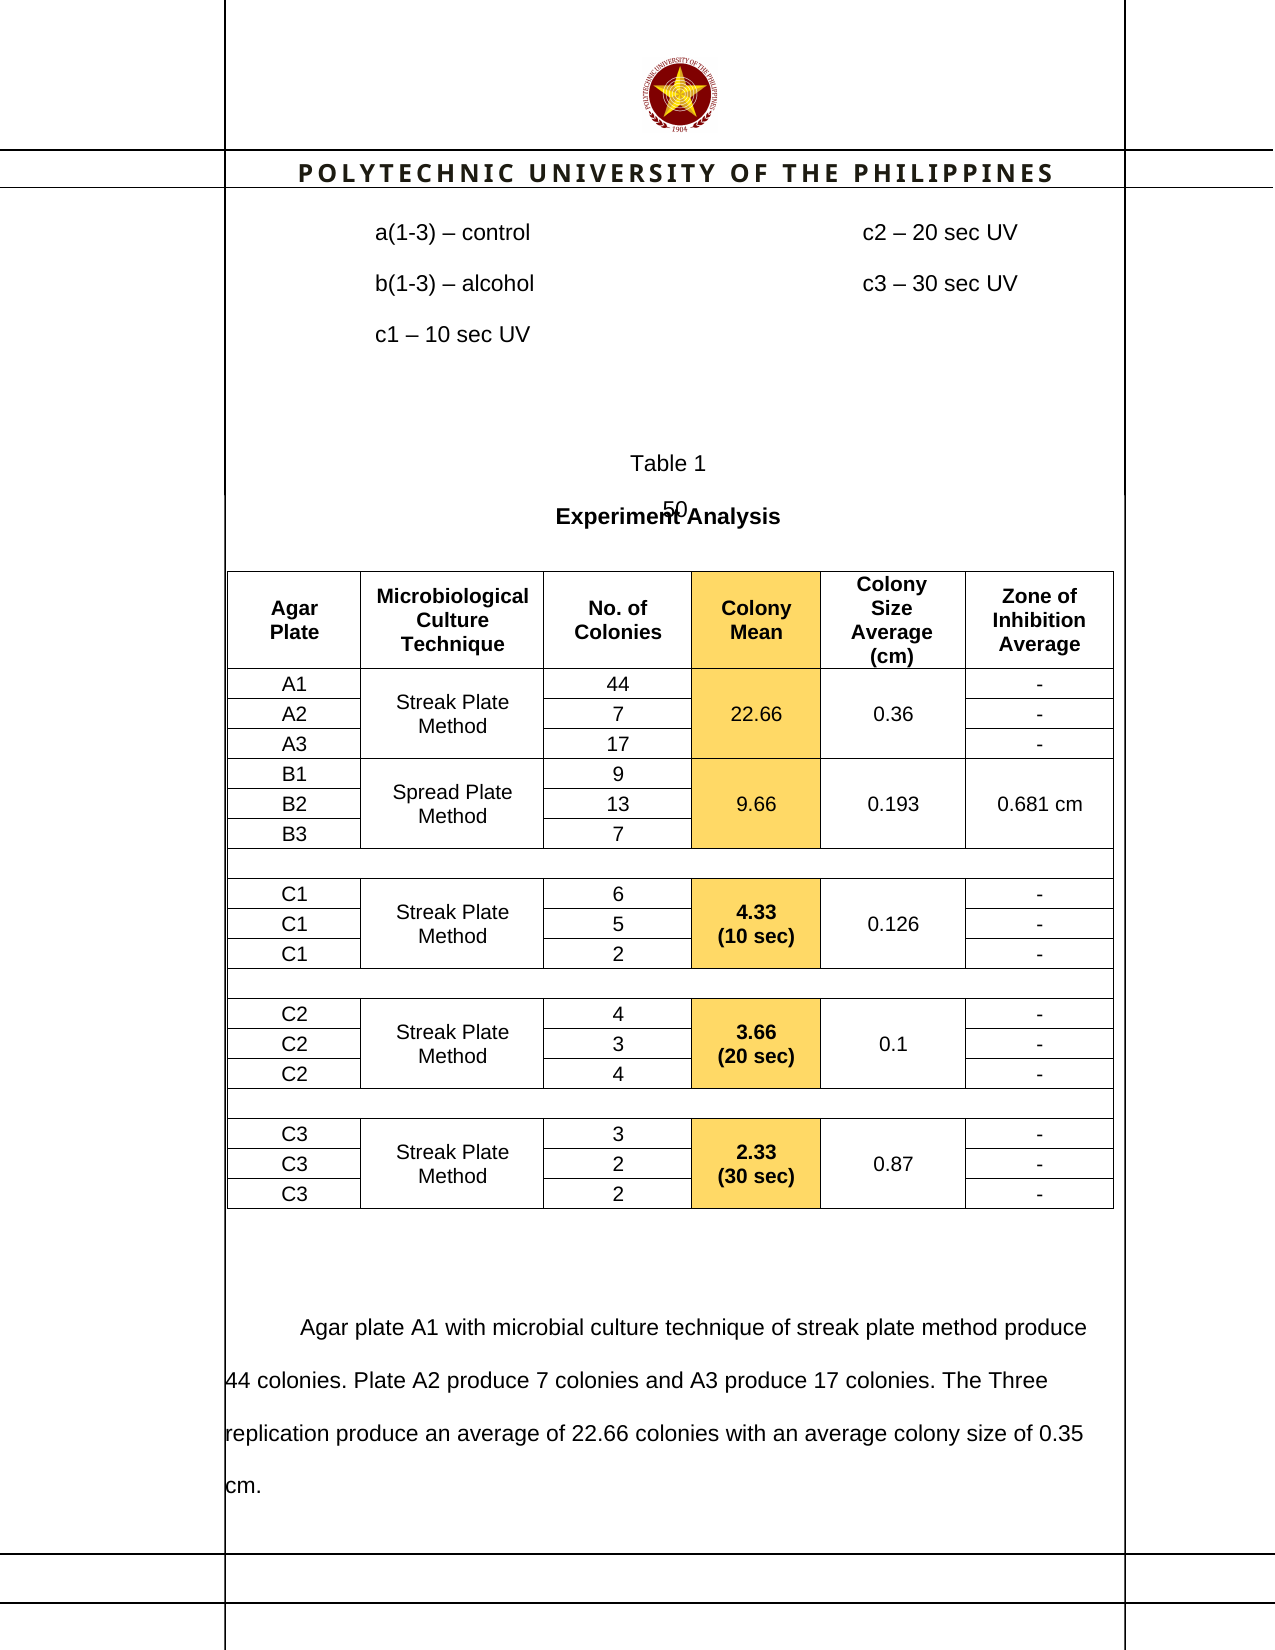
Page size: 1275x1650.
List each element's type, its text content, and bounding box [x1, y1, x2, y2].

text Agar plate A1 with microbial culture technique of streak plate method produce 44 colonies. Plate A2 produce 7 colonies and A3 produce 17 colonies. The Three replication produce an average of 22.66 colonies with an average colony size of 0.35 cm. [225, 1314, 1111, 1499]
table_cell C3 [228, 1149, 360, 1178]
text c1 – 10 sec UV [315, 321, 623, 348]
table_cell - [966, 1059, 1113, 1088]
table_cell A2 [228, 699, 360, 728]
table_cell - [966, 879, 1113, 908]
table_cell 17 [544, 729, 691, 758]
table_cell B2 [228, 789, 360, 818]
table_cell C2 [228, 1029, 360, 1058]
table_cell Spread Plate Method [361, 759, 543, 848]
table_cell 0.126 [821, 879, 965, 968]
table_cell [228, 1089, 1113, 1118]
table_cell - [966, 1029, 1113, 1058]
text Table 1 [225, 450, 1111, 477]
table_cell 0.681 cm [966, 759, 1113, 848]
table_cell - [966, 1179, 1113, 1208]
table_cell 3 [544, 1029, 691, 1058]
table_cell [228, 969, 1113, 998]
table_cell 2 [544, 1179, 691, 1208]
table_cell - [966, 909, 1113, 938]
table_header Microbiological Culture Technique [361, 572, 543, 668]
table_cell 4 [544, 999, 691, 1028]
table_cell 44 [544, 669, 691, 698]
table_cell C1 [228, 879, 360, 908]
table_cell 0.193 [821, 759, 965, 848]
table_cell 7 [544, 819, 691, 848]
table_cell 6 [544, 879, 691, 908]
table_cell 2 [544, 939, 691, 968]
table_header Colony Mean [692, 572, 820, 668]
table_cell Streak Plate Method [361, 879, 543, 968]
table_cell 0.87 [821, 1119, 965, 1208]
table_cell 2.33 (30 sec) [692, 1119, 820, 1208]
picture [642, 57, 718, 133]
table_cell 4.33 (10 sec) [692, 879, 820, 968]
table_cell [228, 849, 1113, 878]
table_header Zone of Inhibition Average [966, 572, 1113, 668]
table_cell Streak Plate Method [361, 669, 543, 758]
table_cell 5 [544, 909, 691, 938]
table_cell 4 [544, 1059, 691, 1088]
text a(1-3) – control [315, 219, 623, 245]
table_header No. of Colonies [544, 572, 691, 668]
table_cell B3 [228, 819, 360, 848]
table_cell 0.1 [821, 999, 965, 1088]
table_cell 3.66 (20 sec) [692, 999, 820, 1088]
table_cell 13 [544, 789, 691, 818]
table_cell A1 [228, 669, 360, 698]
table_cell - [966, 699, 1113, 728]
text b(1-3) – alcohol [315, 270, 623, 296]
table_cell Streak Plate Method [361, 999, 543, 1088]
table_cell 0.36 [821, 669, 965, 758]
table_cell C1 [228, 939, 360, 968]
table_header Agar Plate [228, 572, 360, 668]
table_cell 3 [544, 1119, 691, 1148]
table_cell - [966, 939, 1113, 968]
text c3 – 30 sec UV [802, 270, 1111, 296]
table_cell C2 [228, 999, 360, 1028]
table_cell Streak Plate Method [361, 1119, 543, 1208]
table_cell - [966, 1149, 1113, 1178]
table_cell - [966, 669, 1113, 698]
table_cell - [966, 999, 1113, 1028]
table_cell B1 [228, 759, 360, 788]
table_cell C2 [228, 1059, 360, 1088]
table_cell 7 [544, 699, 691, 728]
text Experiment Analysis [225, 503, 1111, 529]
table_cell - [966, 1119, 1113, 1148]
table_cell C3 [228, 1179, 360, 1208]
table_cell 2 [544, 1149, 691, 1178]
table_cell C3 [228, 1119, 360, 1148]
table_cell C1 [228, 909, 360, 938]
table_cell - [966, 729, 1113, 758]
table_cell 22.66 [692, 669, 820, 758]
text c2 – 20 sec UV [802, 219, 1111, 245]
table_cell 9.66 [692, 759, 820, 848]
table_cell 9 [544, 759, 691, 788]
table_header Colony Size Average (cm) [821, 572, 965, 668]
table_cell A3 [228, 729, 360, 758]
